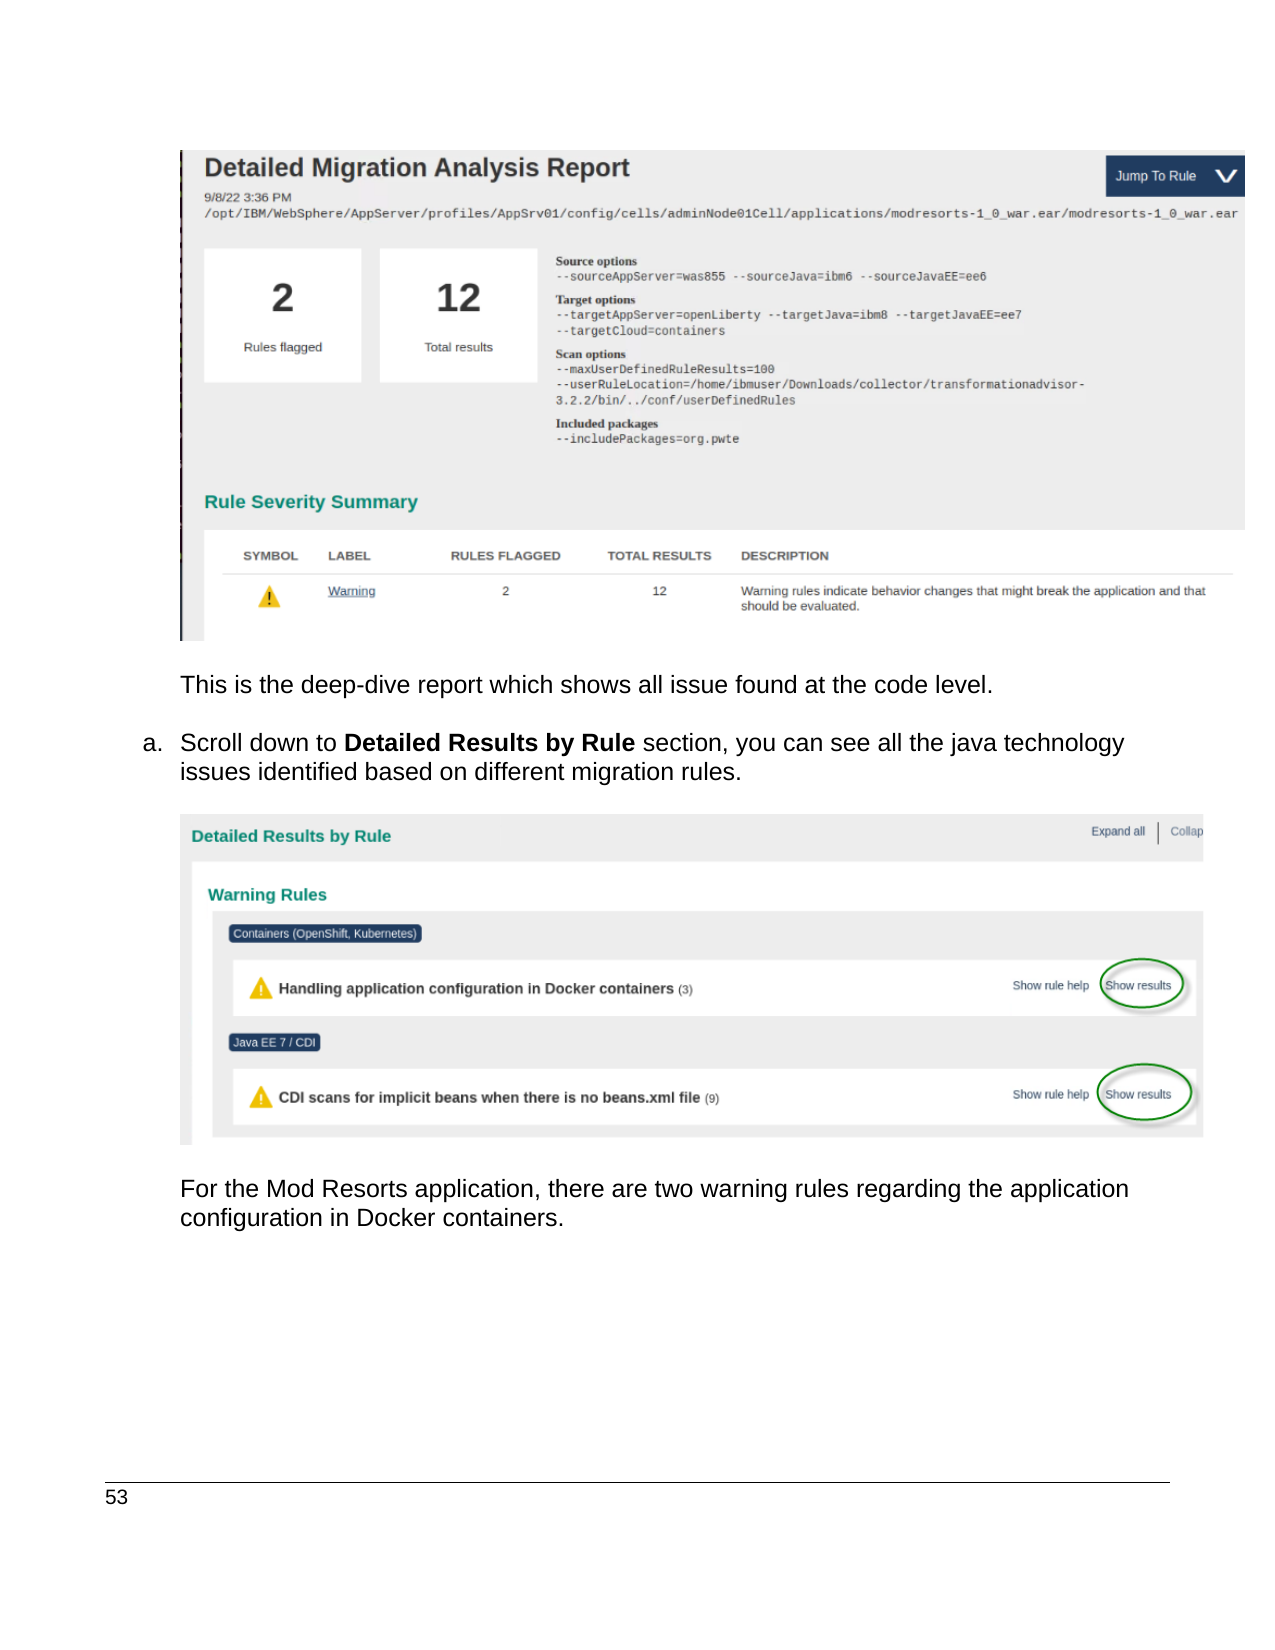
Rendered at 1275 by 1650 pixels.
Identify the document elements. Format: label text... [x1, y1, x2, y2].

text For the Mod Resorts application, there are two warning rules regarding the application configuration in Docker containers. [180, 1174, 1170, 1231]
text This is the deep-dive report which shows all issue found at the code level. [180, 670, 1170, 699]
picture [180, 150, 1245, 641]
list Scroll down to Detailed Results by Rule section, you can see all the java technology issues identified based on different migration rules. [142, 728, 1170, 785]
picture [180, 814, 1204, 1145]
